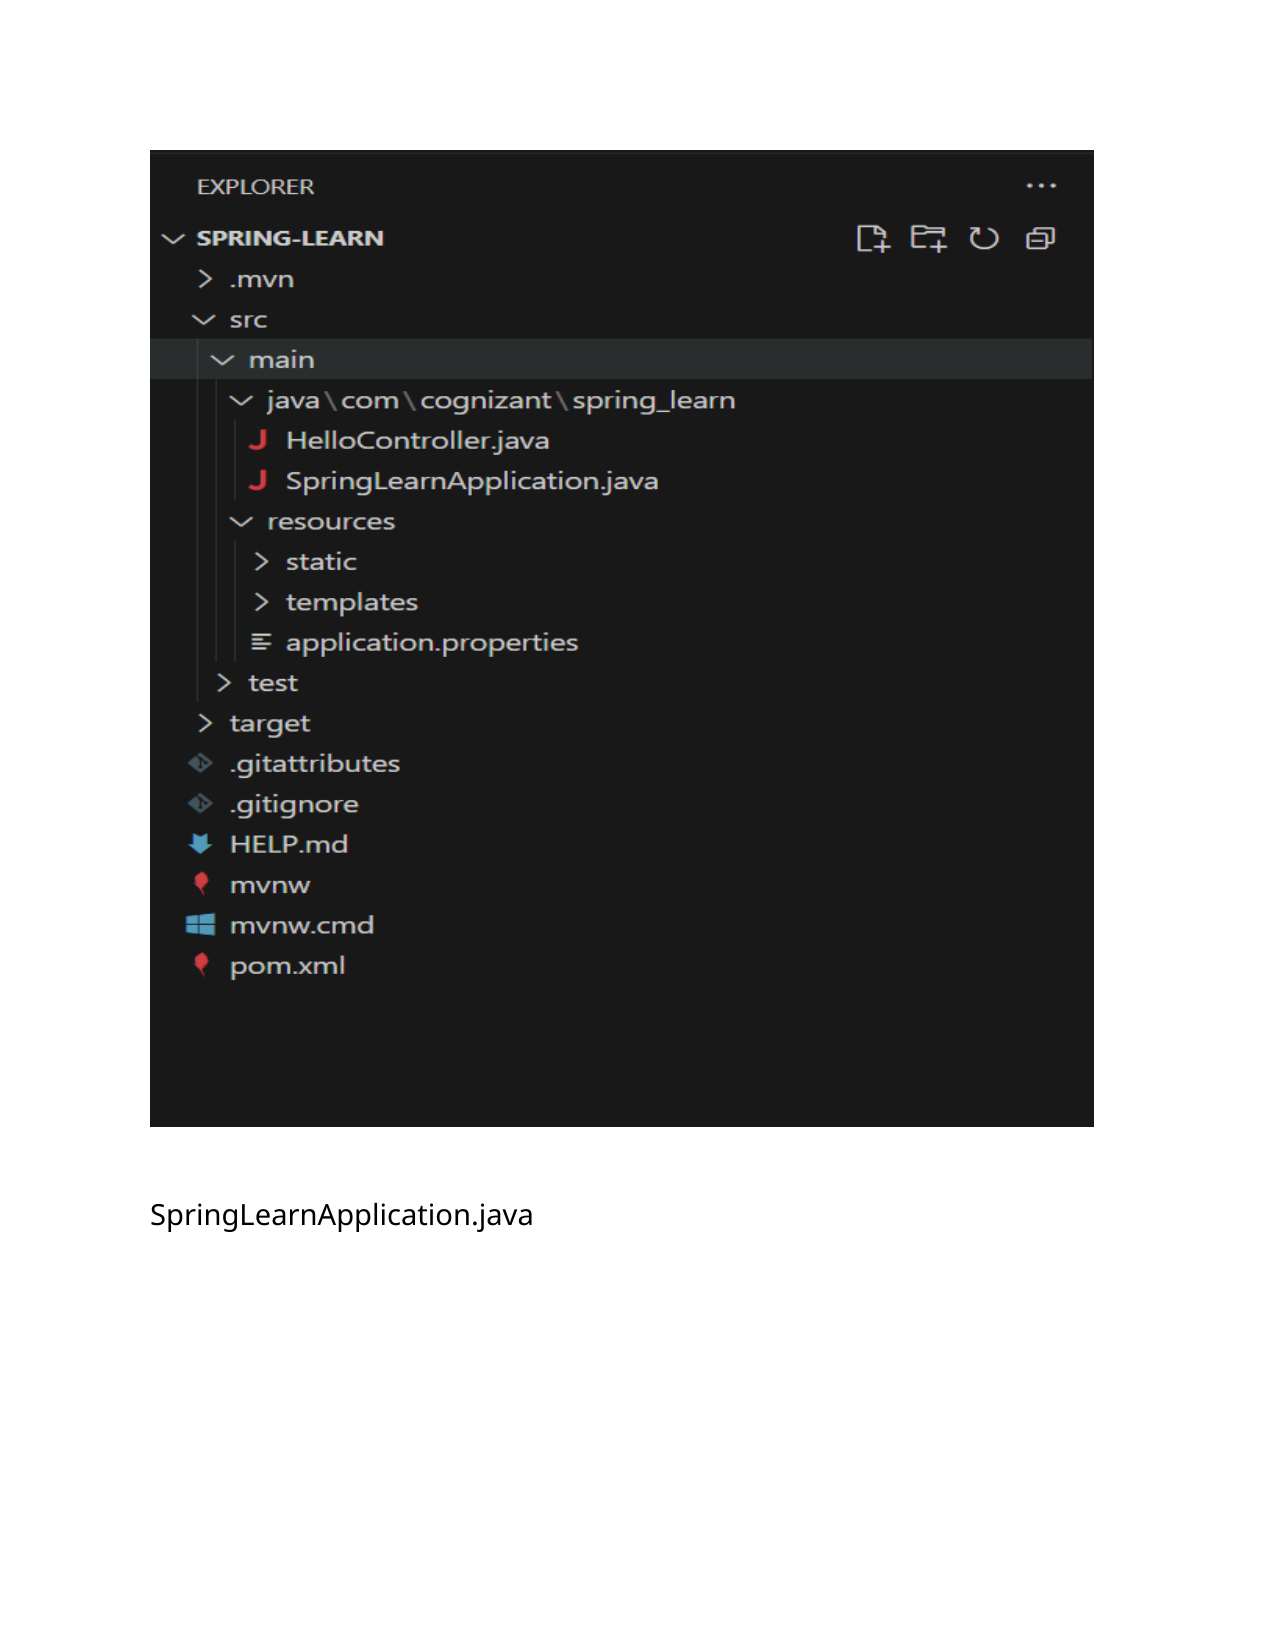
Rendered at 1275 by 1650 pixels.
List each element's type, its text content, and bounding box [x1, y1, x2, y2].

text SpringLearnApplication.java [150, 1149, 1125, 1234]
picture [150, 150, 1094, 1127]
